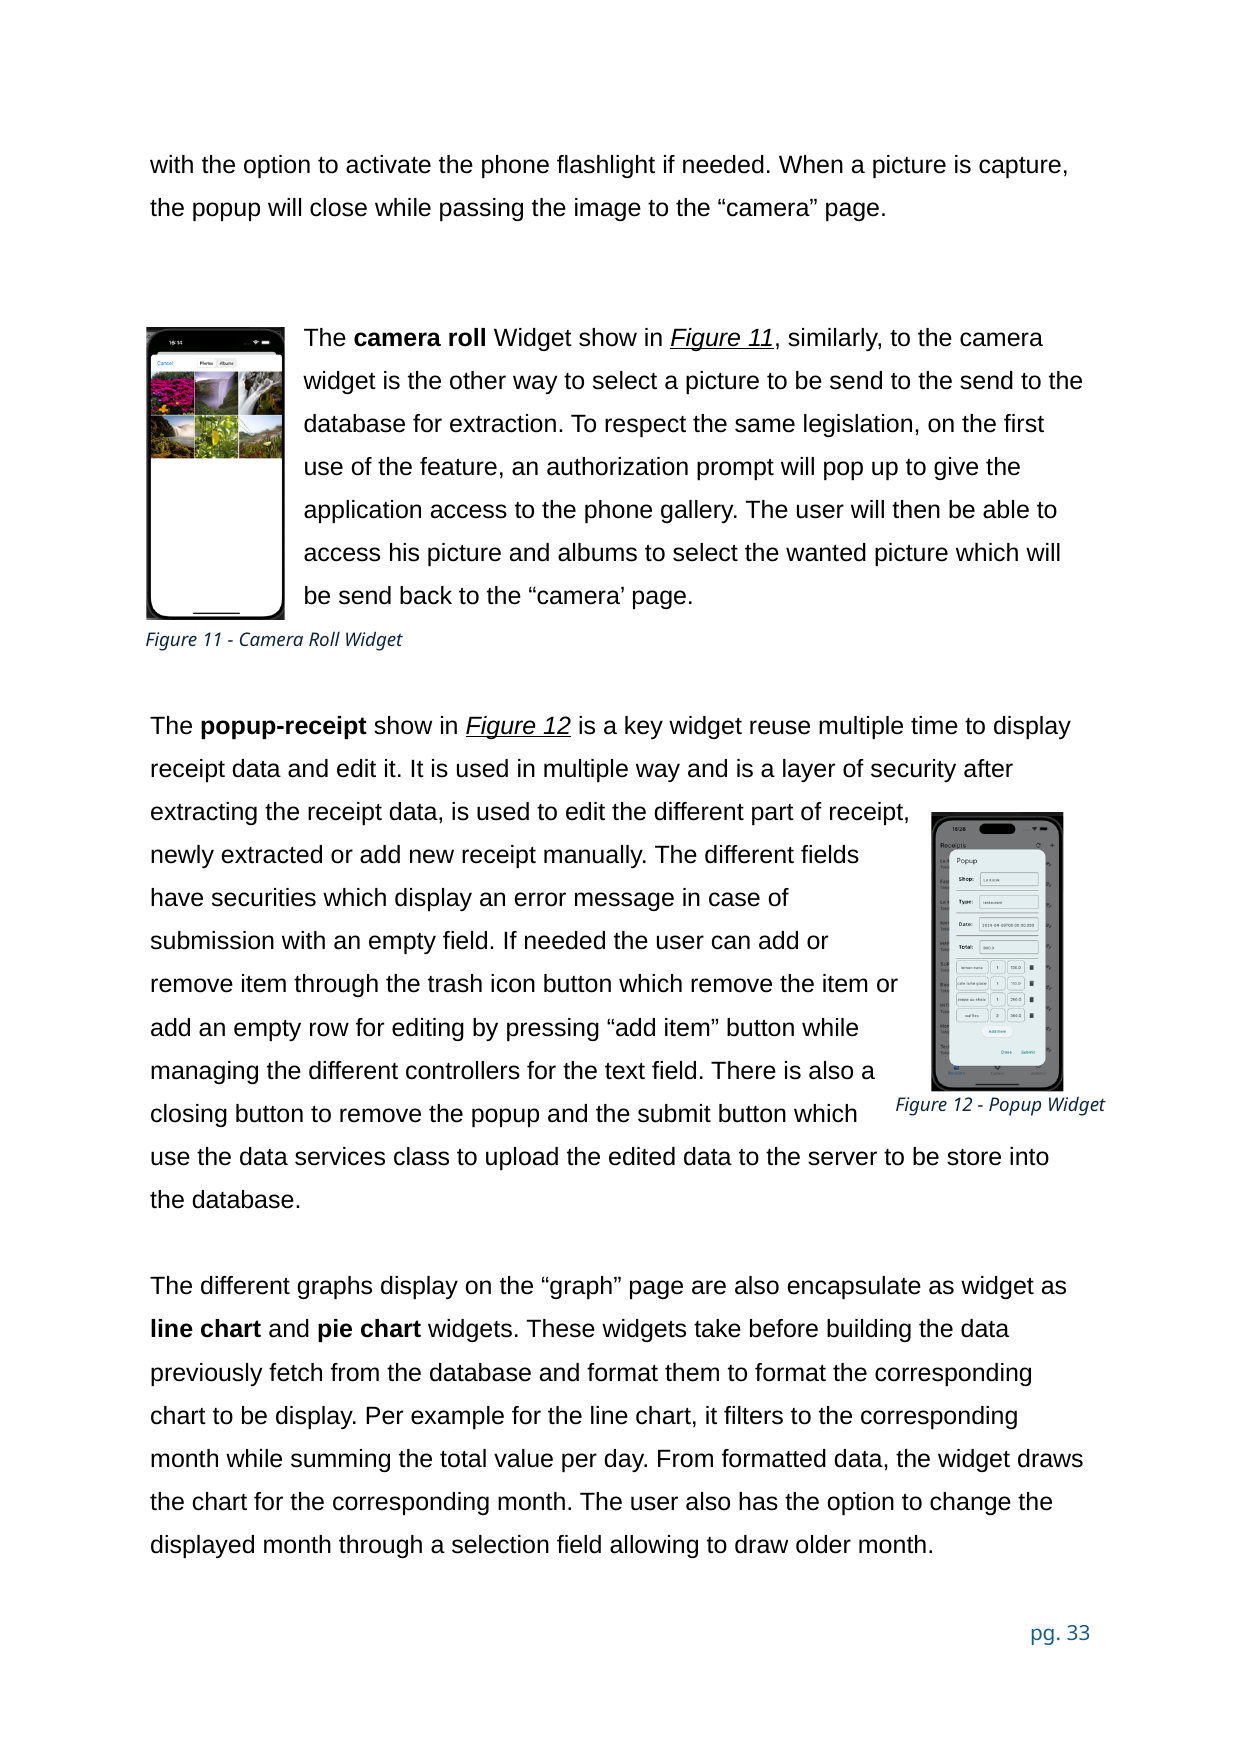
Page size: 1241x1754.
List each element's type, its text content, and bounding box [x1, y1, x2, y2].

text The different graphs display on the “graph” page are also encapsulate as widget as line chart and pie chart widgets. These widgets take before building the data previously fetch from the database and format them to format the corresponding chart to be display. Per example for the line chart, it filters to the corresponding month while summing the total value per day. From formatted data, the widget draws the chart for the corresponding month. The user also has the option to change the displayed month through a selection field allowing to draw older month. [150, 1271, 1090, 1559]
picture [929, 812, 1064, 1090]
text The camera roll Widget show in Figure 11, similarly, to the camera widget is the other way to select a picture to be send to the send to the database for extraction. To respect the same legislation, on the first use of the feature, an authorization prompt will pop up to give the application access to the phone gallery. The user will then be able to access his picture and albums to select the wanted picture which will be send back to the “camera’ page. [150, 322, 1090, 610]
picture [144, 327, 284, 617]
text The popup-receipt show in Figure 12 is a key widget reuse multiple time to display receipt data and edit it. It is used in multiple way and is a layer of security after extracting the receipt data, is used to edit the different part of receipt, newly extracted or add new receipt manually. The different fields have securities which display an error message in case of submission with an empty field. If needed the user can add or remove item through the trash icon button which remove the item or add an empty row for editing by pressing “add item” button while managing the different controllers for the text field. There is also a closing button to remove the popup and the submit button which use the data services class to upload the edited data to the server to be store into the database. [150, 711, 1090, 1214]
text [150, 150, 1090, 222]
